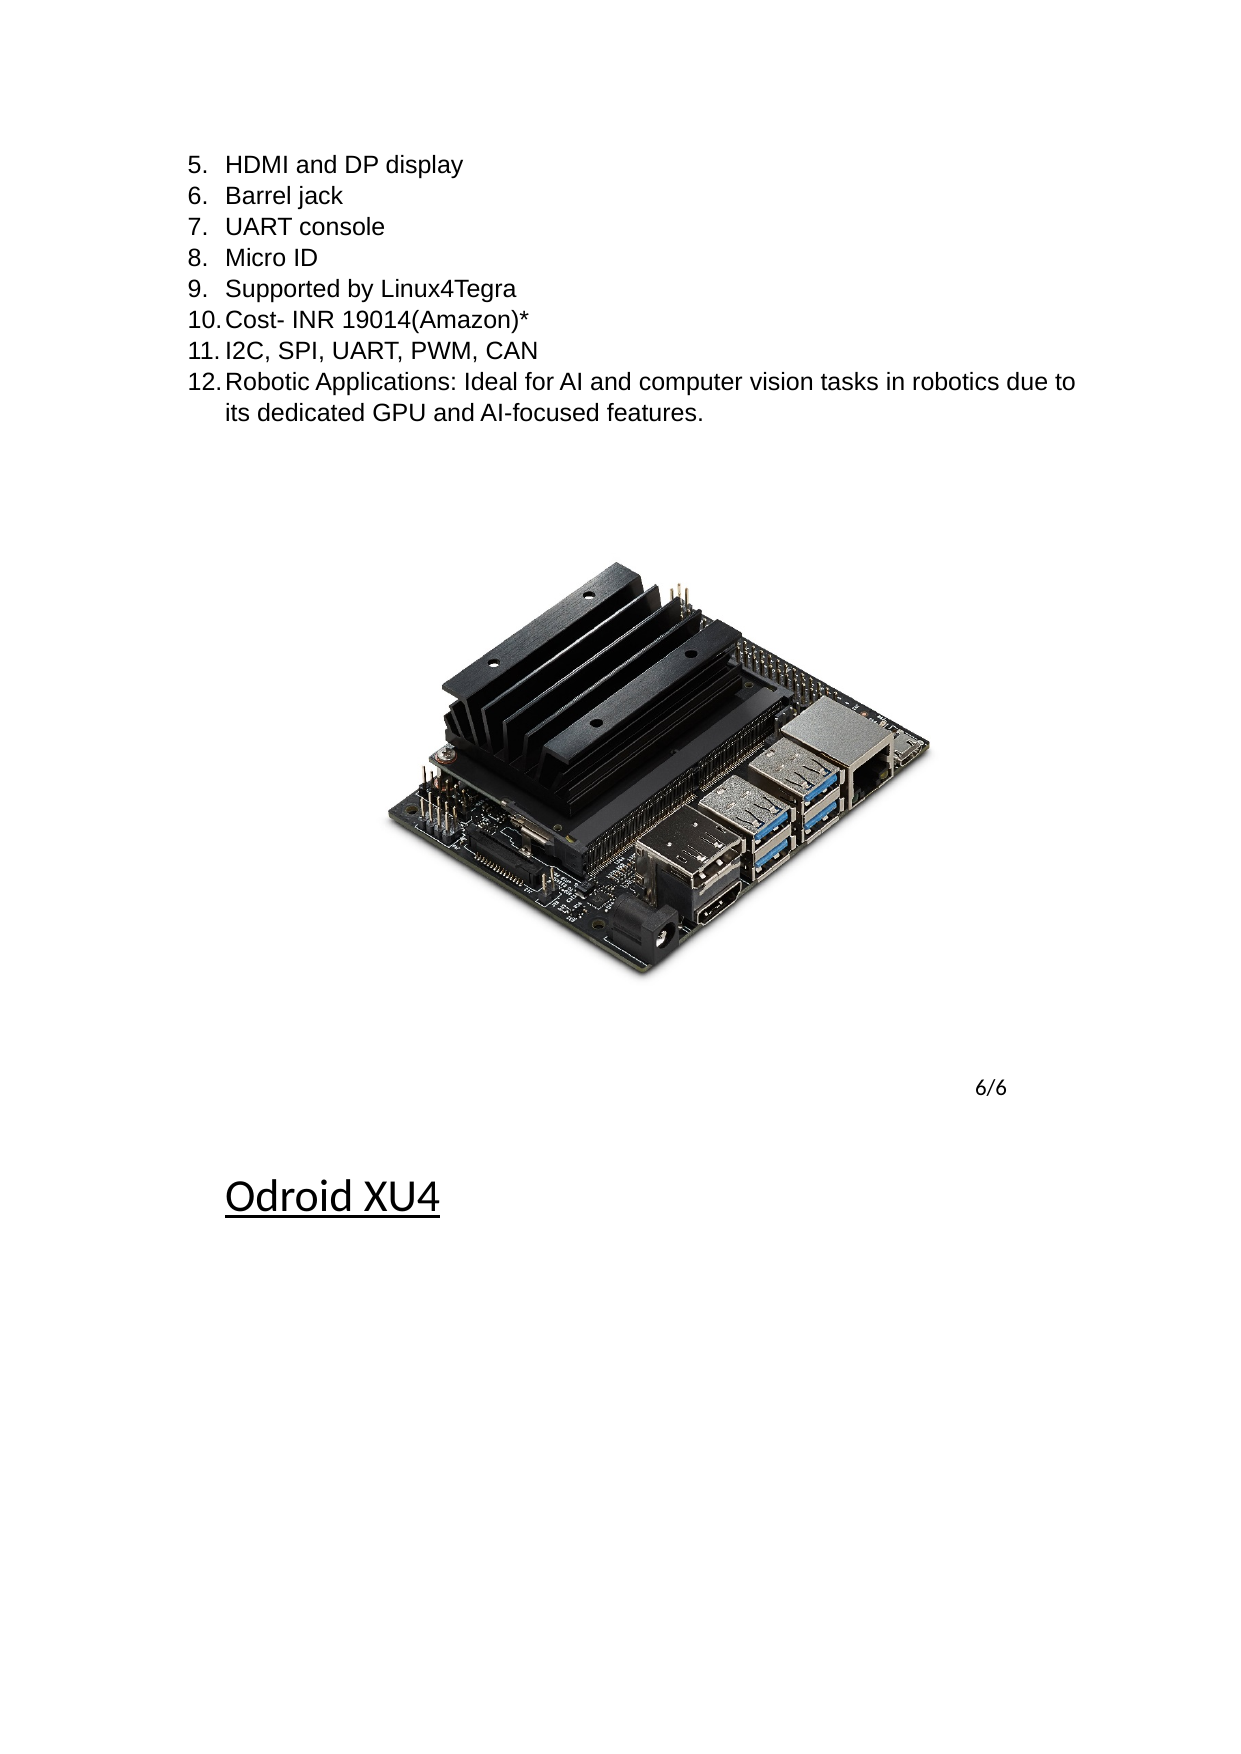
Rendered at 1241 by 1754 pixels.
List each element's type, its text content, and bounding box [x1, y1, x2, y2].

list Supported by Linux4Tegra [187, 274, 1090, 303]
list Barrel jack [187, 181, 1090, 210]
list UART console [187, 212, 1090, 241]
list HDMI and DP display [187, 150, 1090, 179]
list Odroid XU4 [225, 1167, 1090, 1223]
list I2C, SPI, UART, PWM, CAN [187, 336, 1090, 365]
list Robotic Applications: Ideal for AI and computer vision tasks in robotics due to its dedicated GPU and AI-focused features. [187, 367, 1090, 427]
list Cost- INR 19014(Amazon)* [187, 305, 1090, 334]
picture [308, 429, 975, 1096]
list Micro ID [187, 243, 1090, 272]
